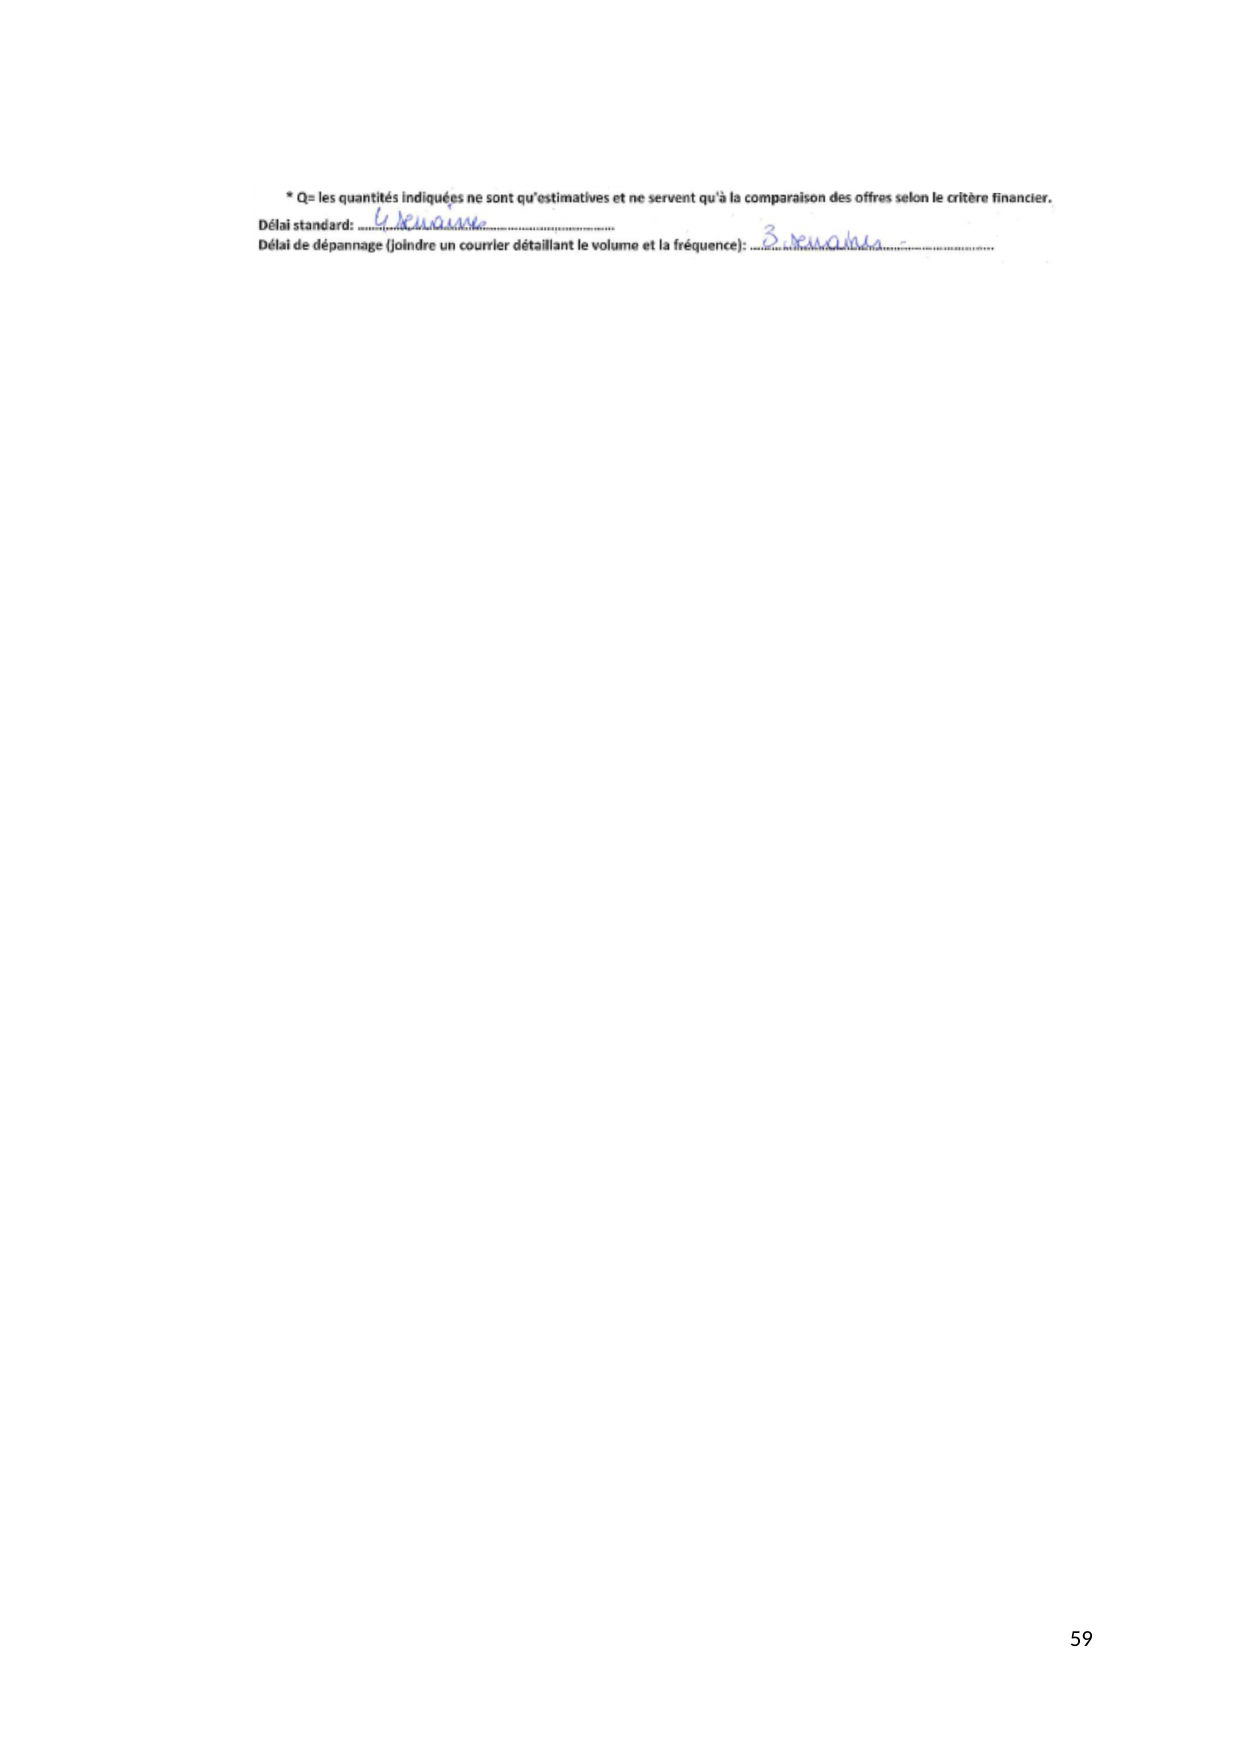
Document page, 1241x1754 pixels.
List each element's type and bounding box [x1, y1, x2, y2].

picture [252, 180, 1057, 265]
